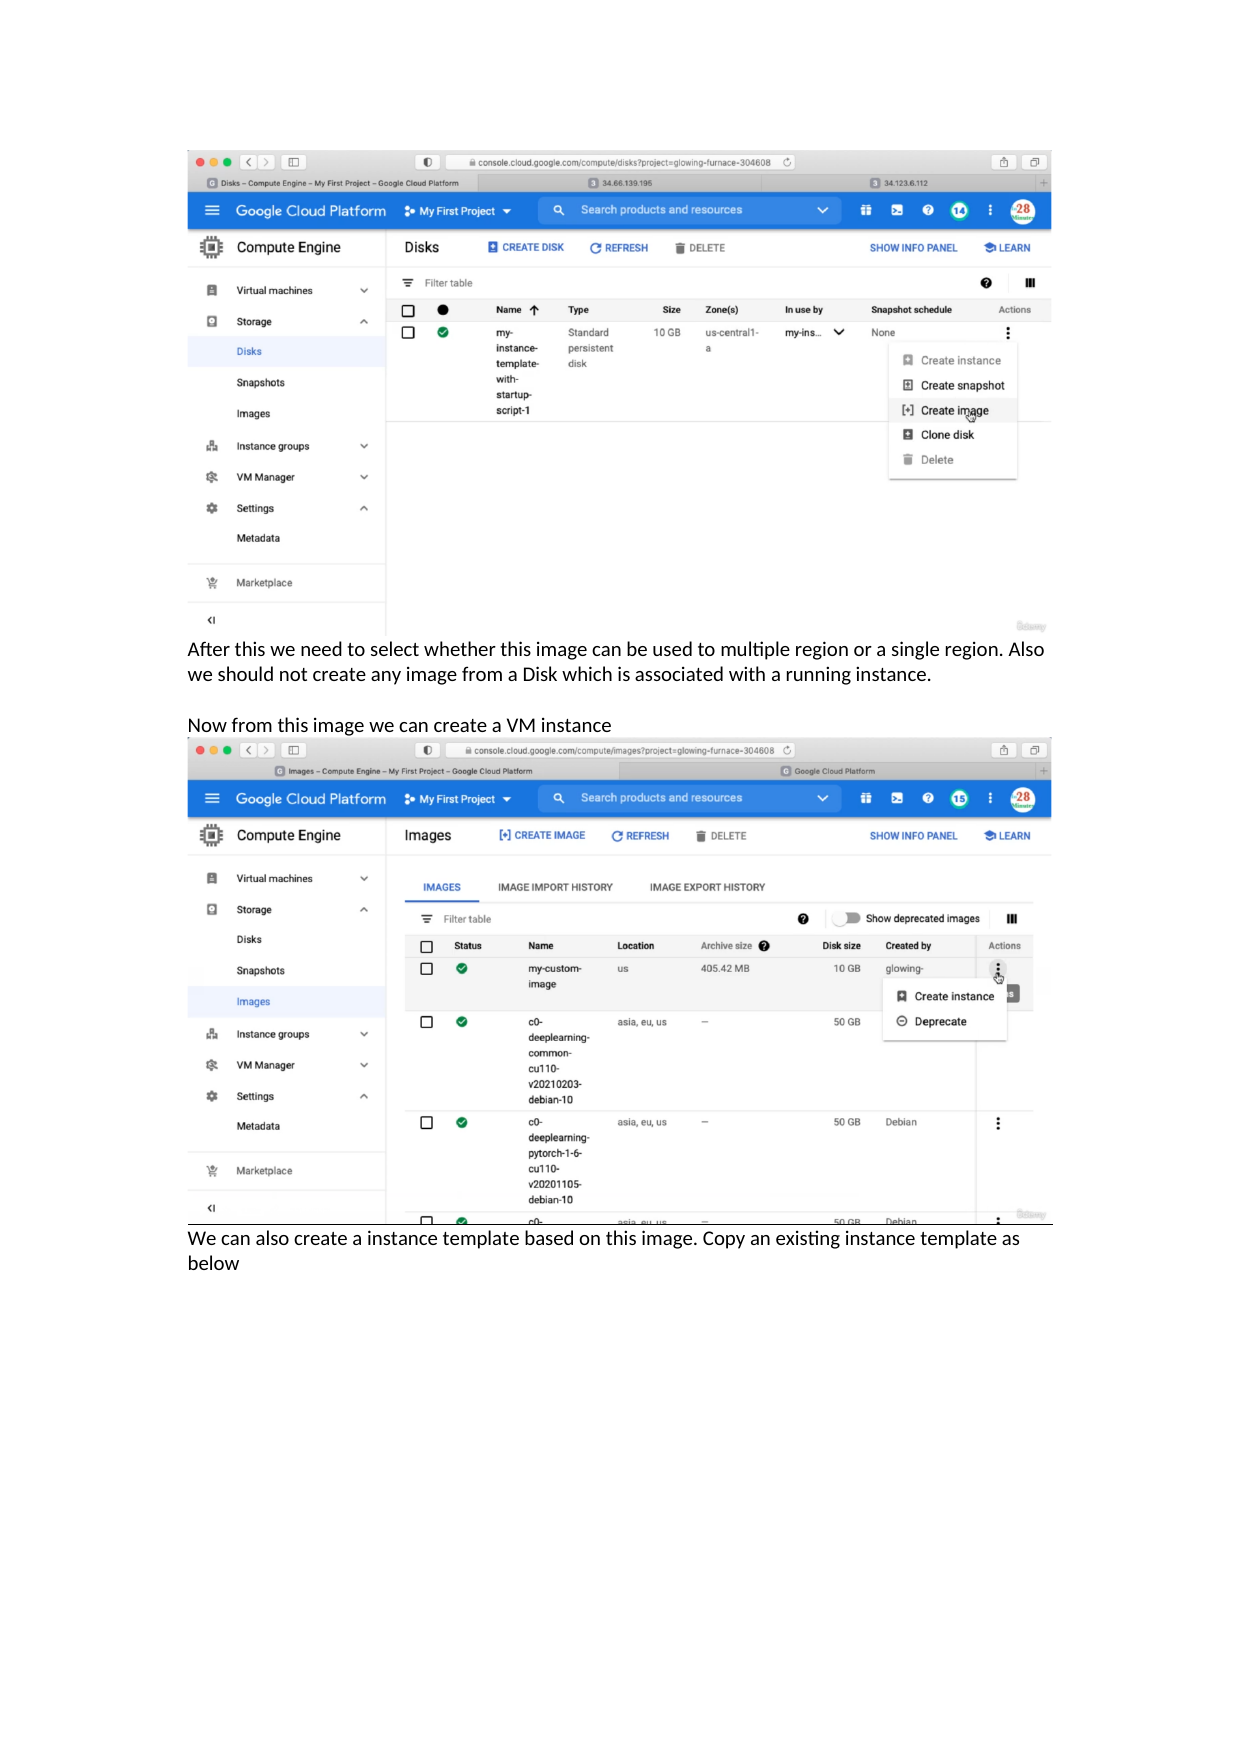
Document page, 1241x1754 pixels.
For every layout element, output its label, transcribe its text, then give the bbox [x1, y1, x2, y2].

text After this we need to select whether this image can be used to multiple region or a single region. Also we should not create any image from a Disk which is associated with a running instance. [187, 636, 1053, 687]
picture [187, 150, 1052, 636]
picture [187, 737, 1052, 1224]
text We can also create a instance template based on this image. Copy an existing instance template as below [187, 1225, 1053, 1276]
text Now from this image we can create a VM instance [187, 712, 1053, 738]
